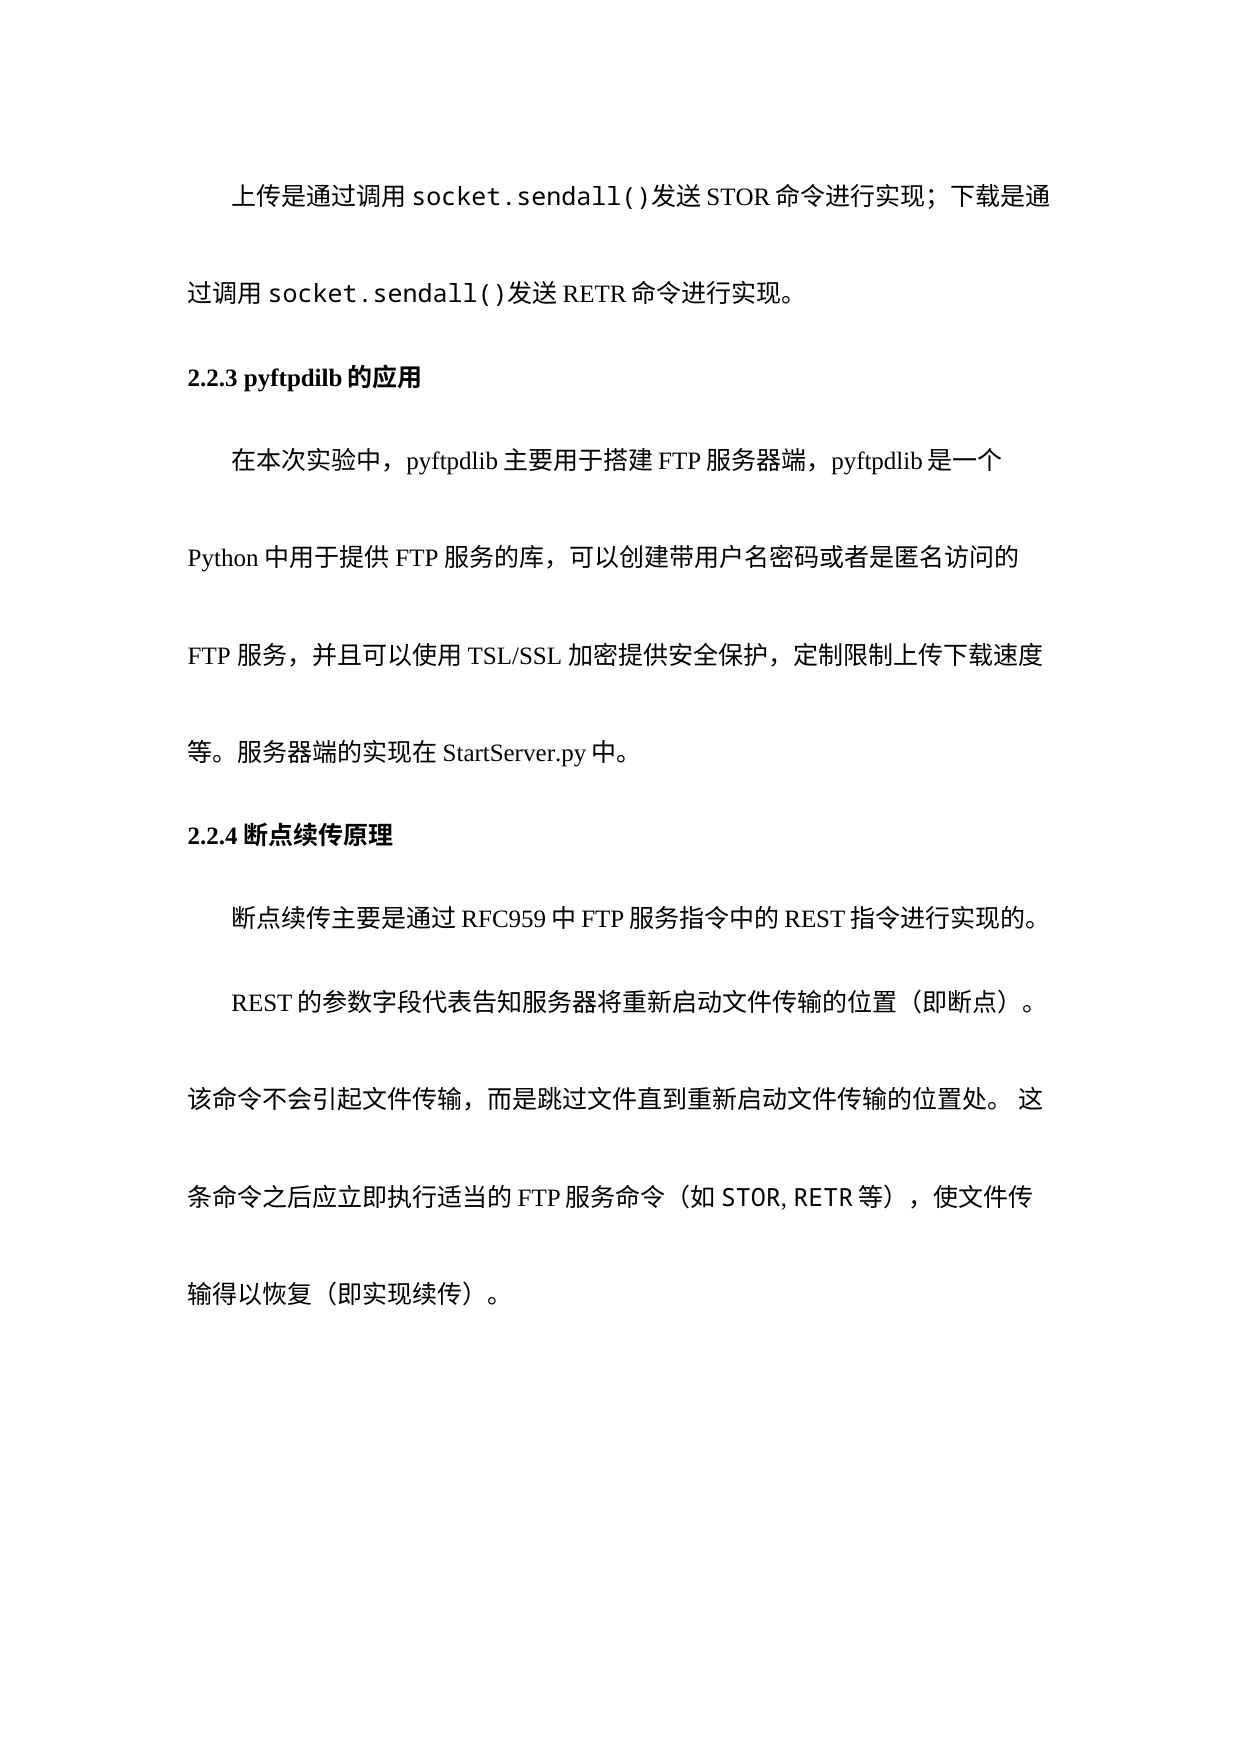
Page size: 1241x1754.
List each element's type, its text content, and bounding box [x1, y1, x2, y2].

text 断点续传主要是通过RFC959中FTP服务指令中的REST指令进行实现的。 [187, 884, 1053, 949]
text 2.2.3 pyftpdilb的应用 [187, 343, 1053, 408]
text 2.2.4 断点续传原理 [187, 801, 1053, 866]
text REST的参数字段代表告知服务器将重新启动文件传输的位置（即断点）。 该命令不会引起文件传输，而是跳过文件直到重新启动文件传输的位置处。 这条命令之后应立即执行适当的FTP服务命令（如STOR, RETR等），使文件传输得以恢复（即实现续传）。 [187, 968, 1053, 1325]
text 上传是通过调用socket.sendall()发送STOR命令进行实现；下载是通过调用socket.sendall()发送RETR命令进行实现。 [187, 162, 1053, 324]
text 在本次实验中，pyftpdlib主要用于搭建FTP服务器端，pyftpdlib是一个 Python 中用于提供 FTP 服务的库，可以创建带用户名密码或者是匿名访问的 FTP 服务，并且可以使用 TSL/SSL 加密提供安全保护，定制限制上传下载速度等。服务器端的实现在StartServer.py中。 [187, 426, 1053, 783]
